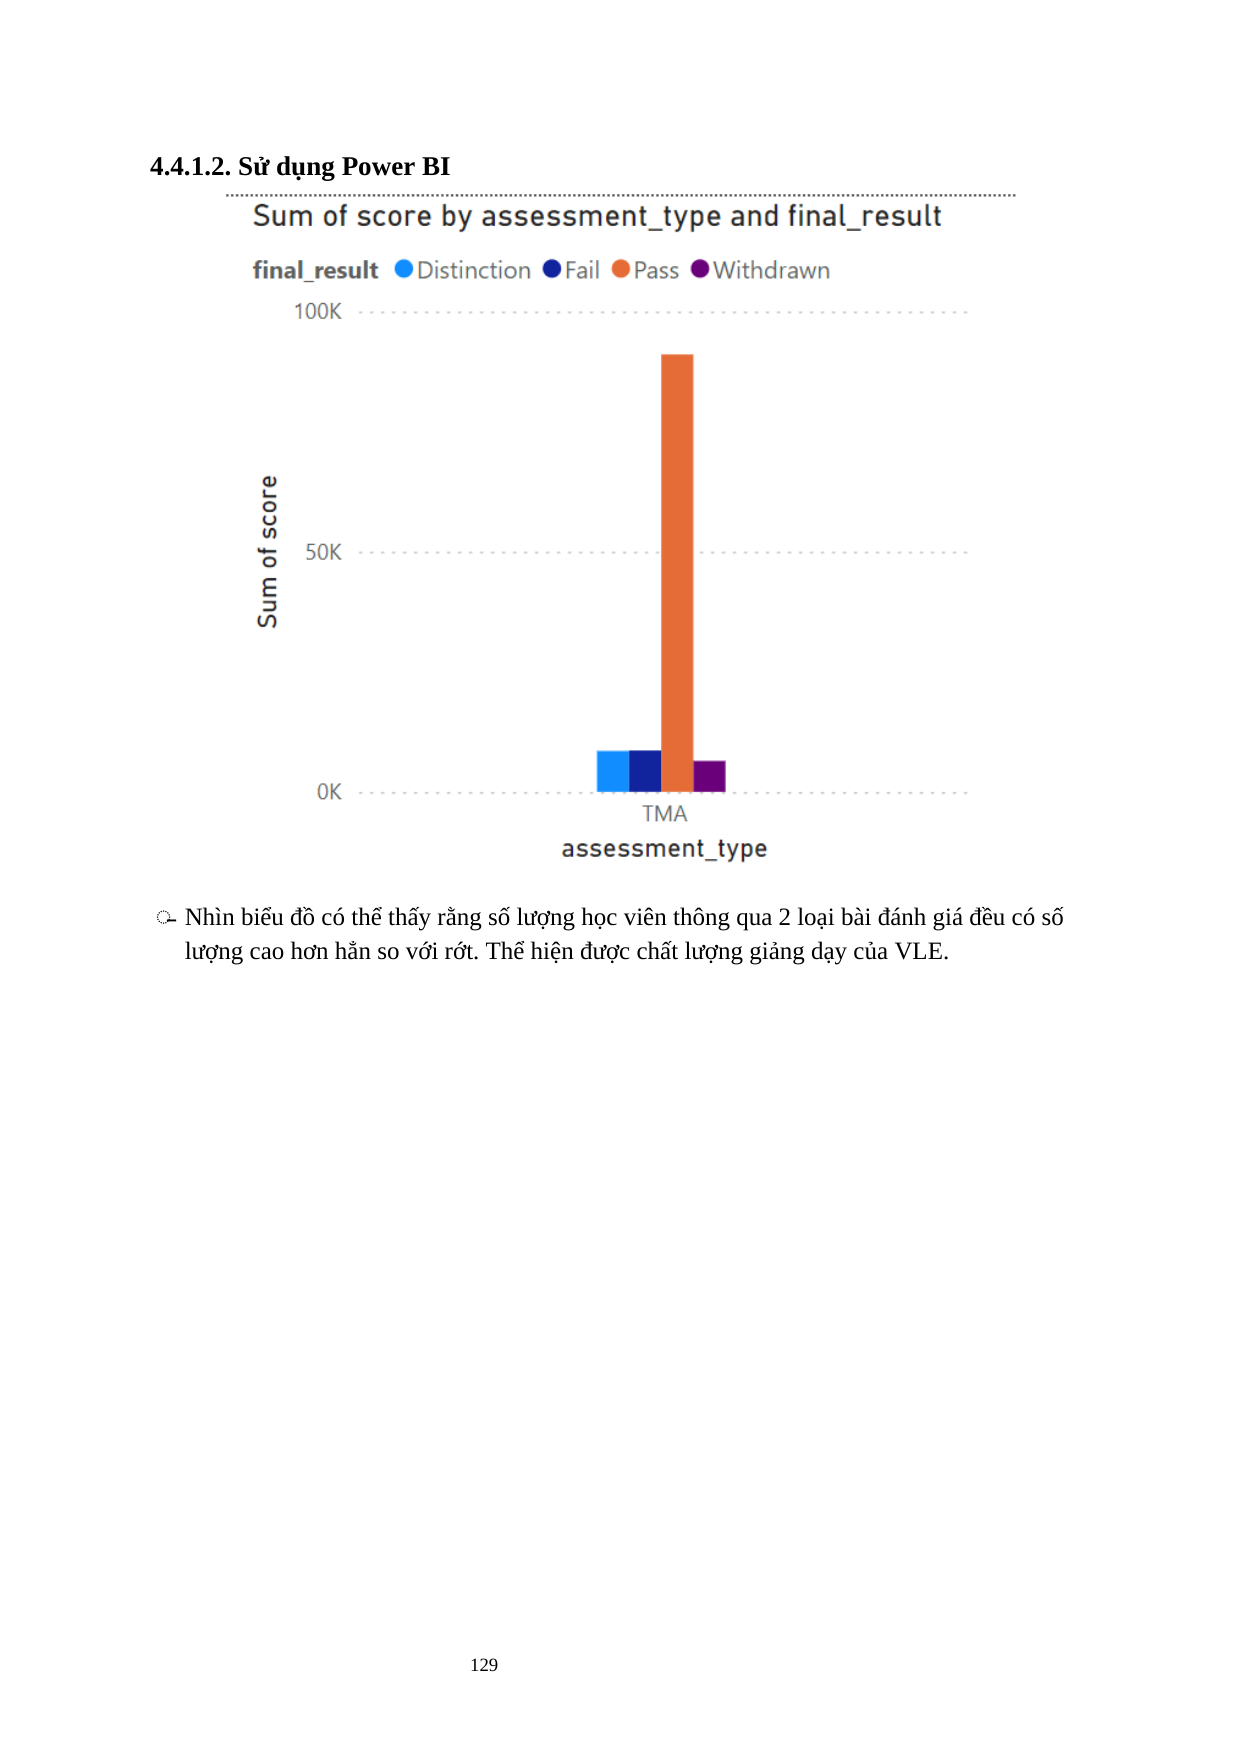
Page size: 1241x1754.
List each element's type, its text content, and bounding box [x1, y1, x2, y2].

list Nhìn biểu đồ có thể thấy rằng số lượng học viên thông qua 2 loại bài đánh giá đều có số lượng cao hơn hẳn so với rớt. Thể hiện được chất lượng giảng dạy của VLE. [155, 900, 1090, 964]
subtitle 4.4.1.2. Sử dụng Power BI [150, 150, 1090, 181]
picture [225, 194, 1018, 896]
